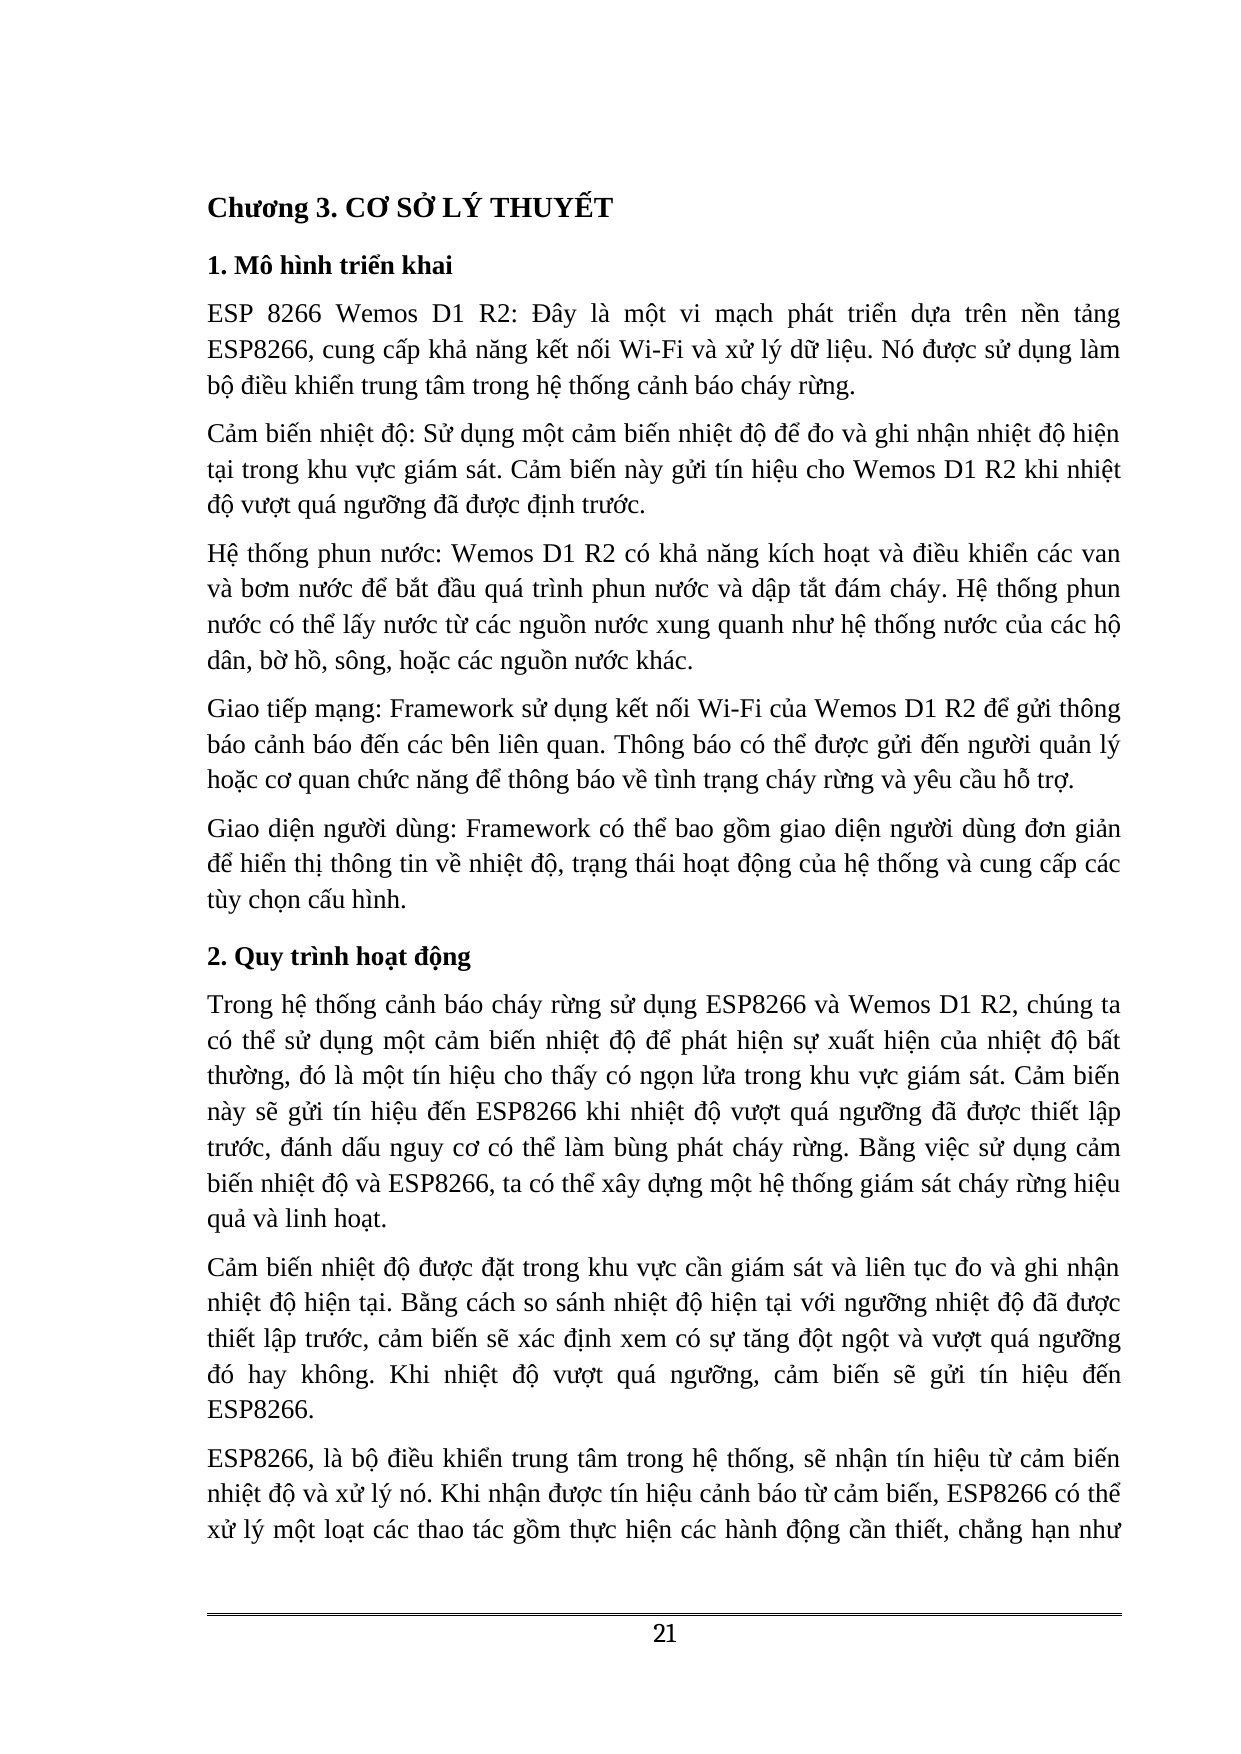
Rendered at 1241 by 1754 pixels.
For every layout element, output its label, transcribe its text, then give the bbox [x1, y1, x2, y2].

subtitle 2. Quy trình hoạt động [207, 940, 1122, 971]
subtitle 1. Mô hình triển khai [207, 249, 1122, 280]
text Giao tiếp mạng: Framework sử dụng kết nối Wi-Fi của Wemos D1 R2 để gửi thông báo cảnh báo đến các bên liên quan. Thông báo có thể được gửi đến người quản lý hoặc cơ quan chức năng để thông báo về tình trạng cháy rừng và yêu cầu hỗ trợ. [207, 692, 1122, 795]
subtitle Chương 3. CƠ SỞ LÝ THUYẾT [207, 190, 1122, 223]
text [207, 1442, 1122, 1544]
text Cảm biến nhiệt độ: Sử dụng một cảm biến nhiệt độ để đo và ghi nhận nhiệt độ hiện tại trong khu vực giám sát. Cảm biến này gửi tín hiệu cho Wemos D1 R2 khi nhiệt độ vượt quá ngưỡng đã được định trước. [207, 417, 1122, 519]
text Hệ thống phun nước: Wemos D1 R2 có khả năng kích hoạt và điều khiển các van và bơm nước để bắt đầu quá trình phun nước và dập tắt đám cháy. Hệ thống phun nước có thể lấy nước từ các nguồn nước xung quanh như hệ thống nước của các hộ dân, bờ hồ, sông, hoặc các nguồn nước khác. [207, 537, 1122, 675]
text Cảm biến nhiệt độ được đặt trong khu vực cần giám sát và liên tục đo và ghi nhận nhiệt độ hiện tại. Bằng cách so sánh nhiệt độ hiện tại với ngưỡng nhiệt độ đã được thiết lập trước, cảm biến sẽ xác định xem có sự tăng đột ngột và vượt quá ngưỡng đó hay không. Khi nhiệt độ vượt quá ngưỡng, cảm biến sẽ gửi tín hiệu đến ESP8266. [207, 1251, 1122, 1425]
text Giao diện người dùng: Framework có thể bao gồm giao diện người dùng đơn giản để hiển thị thông tin về nhiệt độ, trạng thái hoạt động của hệ thống và cung cấp các tùy chọn cấu hình. [207, 812, 1122, 914]
text ESP 8266 Wemos D1 R2: Đây là một vi mạch phát triển dựa trên nền tảng ESP8266, cung cấp khả năng kết nối Wi-Fi và xử lý dữ liệu. Nó được sử dụng làm bộ điều khiển trung tâm trong hệ thống cảnh báo cháy rừng. [207, 297, 1122, 400]
text Trong hệ thống cảnh báo cháy rừng sử dụng ESP8266 và Wemos D1 R2, chúng ta có thể sử dụng một cảm biến nhiệt độ để phát hiện sự xuất hiện của nhiệt độ bất thường, đó là một tín hiệu cho thấy có ngọn lửa trong khu vực giám sát. Cảm biến này sẽ gửi tín hiệu đến ESP8266 khi nhiệt độ vượt quá ngưỡng đã được thiết lập trước, đánh dấu nguy cơ có thể làm bùng phát cháy rừng. Bằng việc sử dụng cảm biến nhiệt độ và ESP8266, ta có thể xây dựng một hệ thống giám sát cháy rừng hiệu quả và linh hoạt. [207, 988, 1122, 1233]
